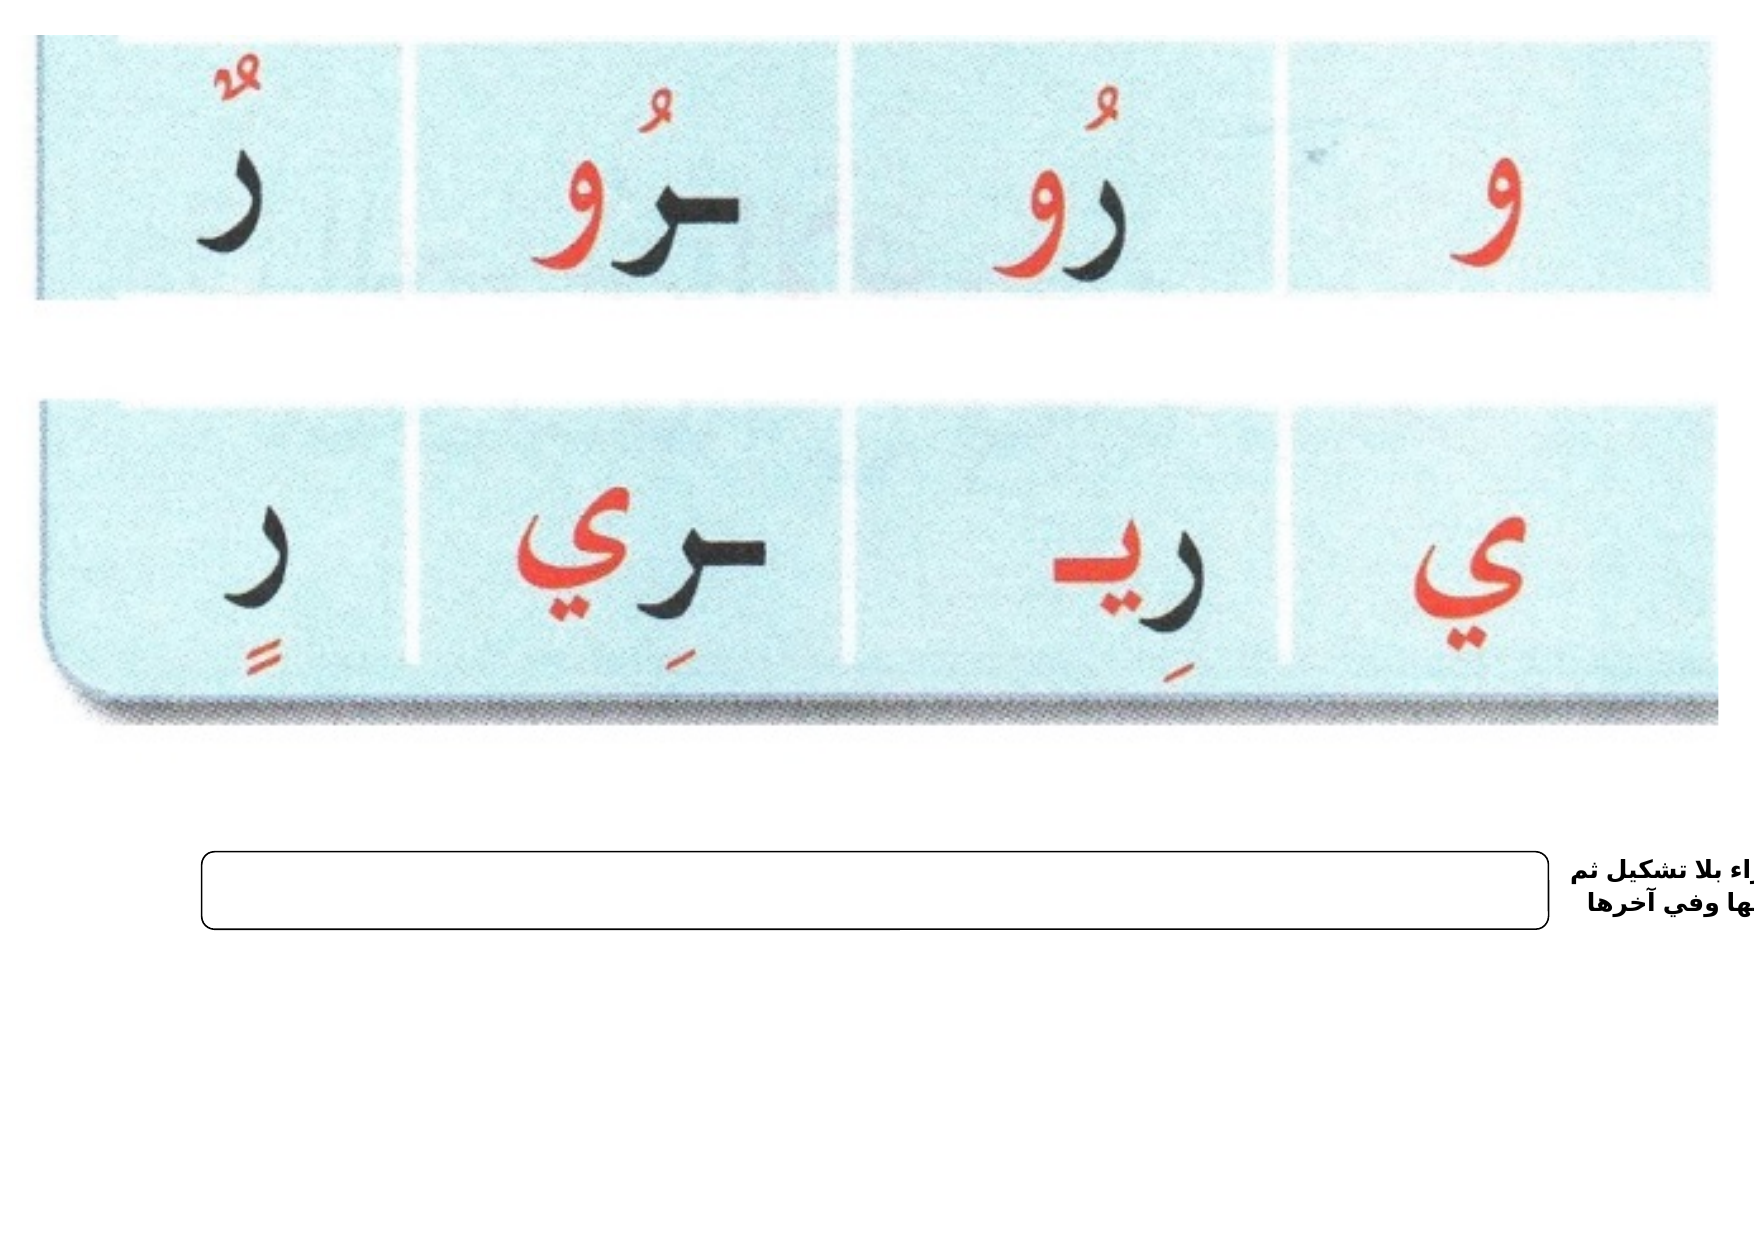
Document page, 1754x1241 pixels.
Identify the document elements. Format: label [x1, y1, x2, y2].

picture [15, 35, 1719, 774]
